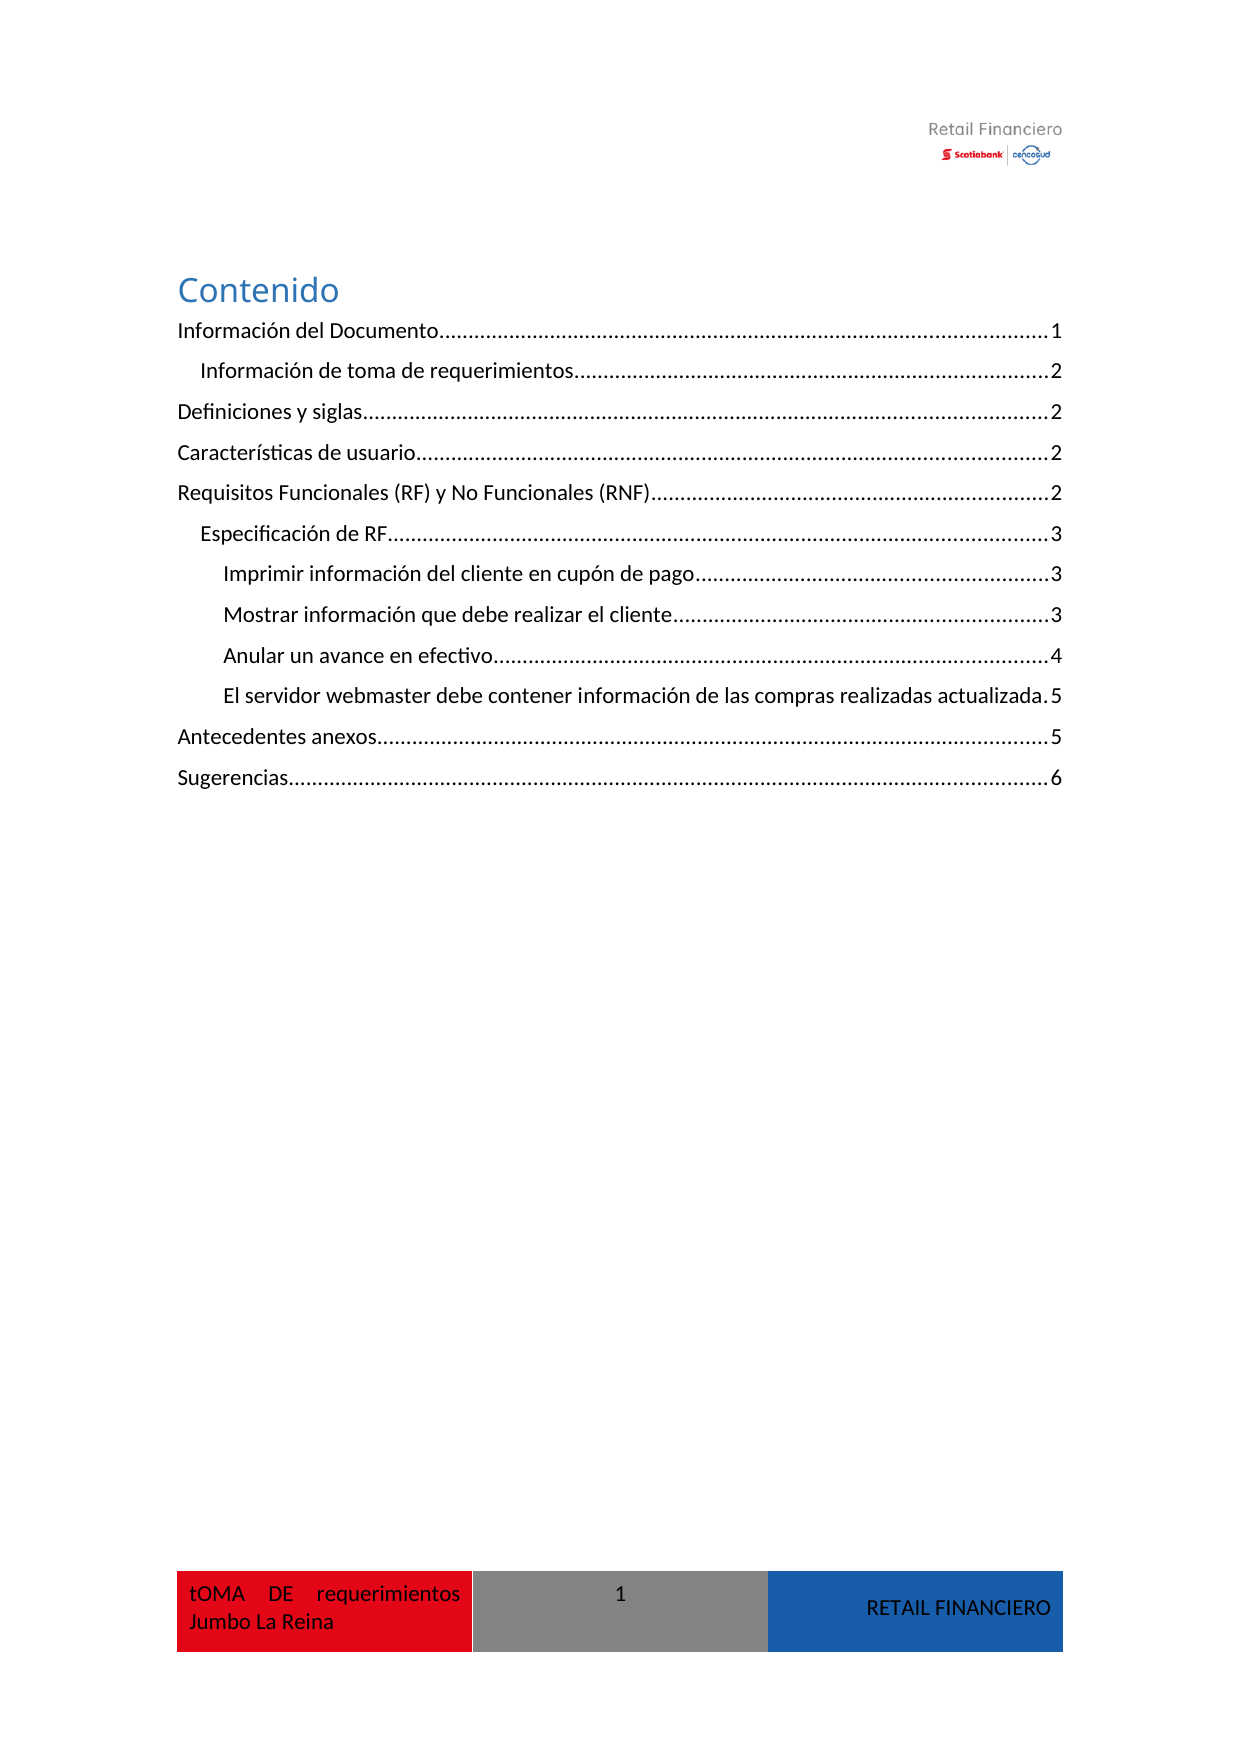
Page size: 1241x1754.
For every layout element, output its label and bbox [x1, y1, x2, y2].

picture [925, 73, 1064, 212]
